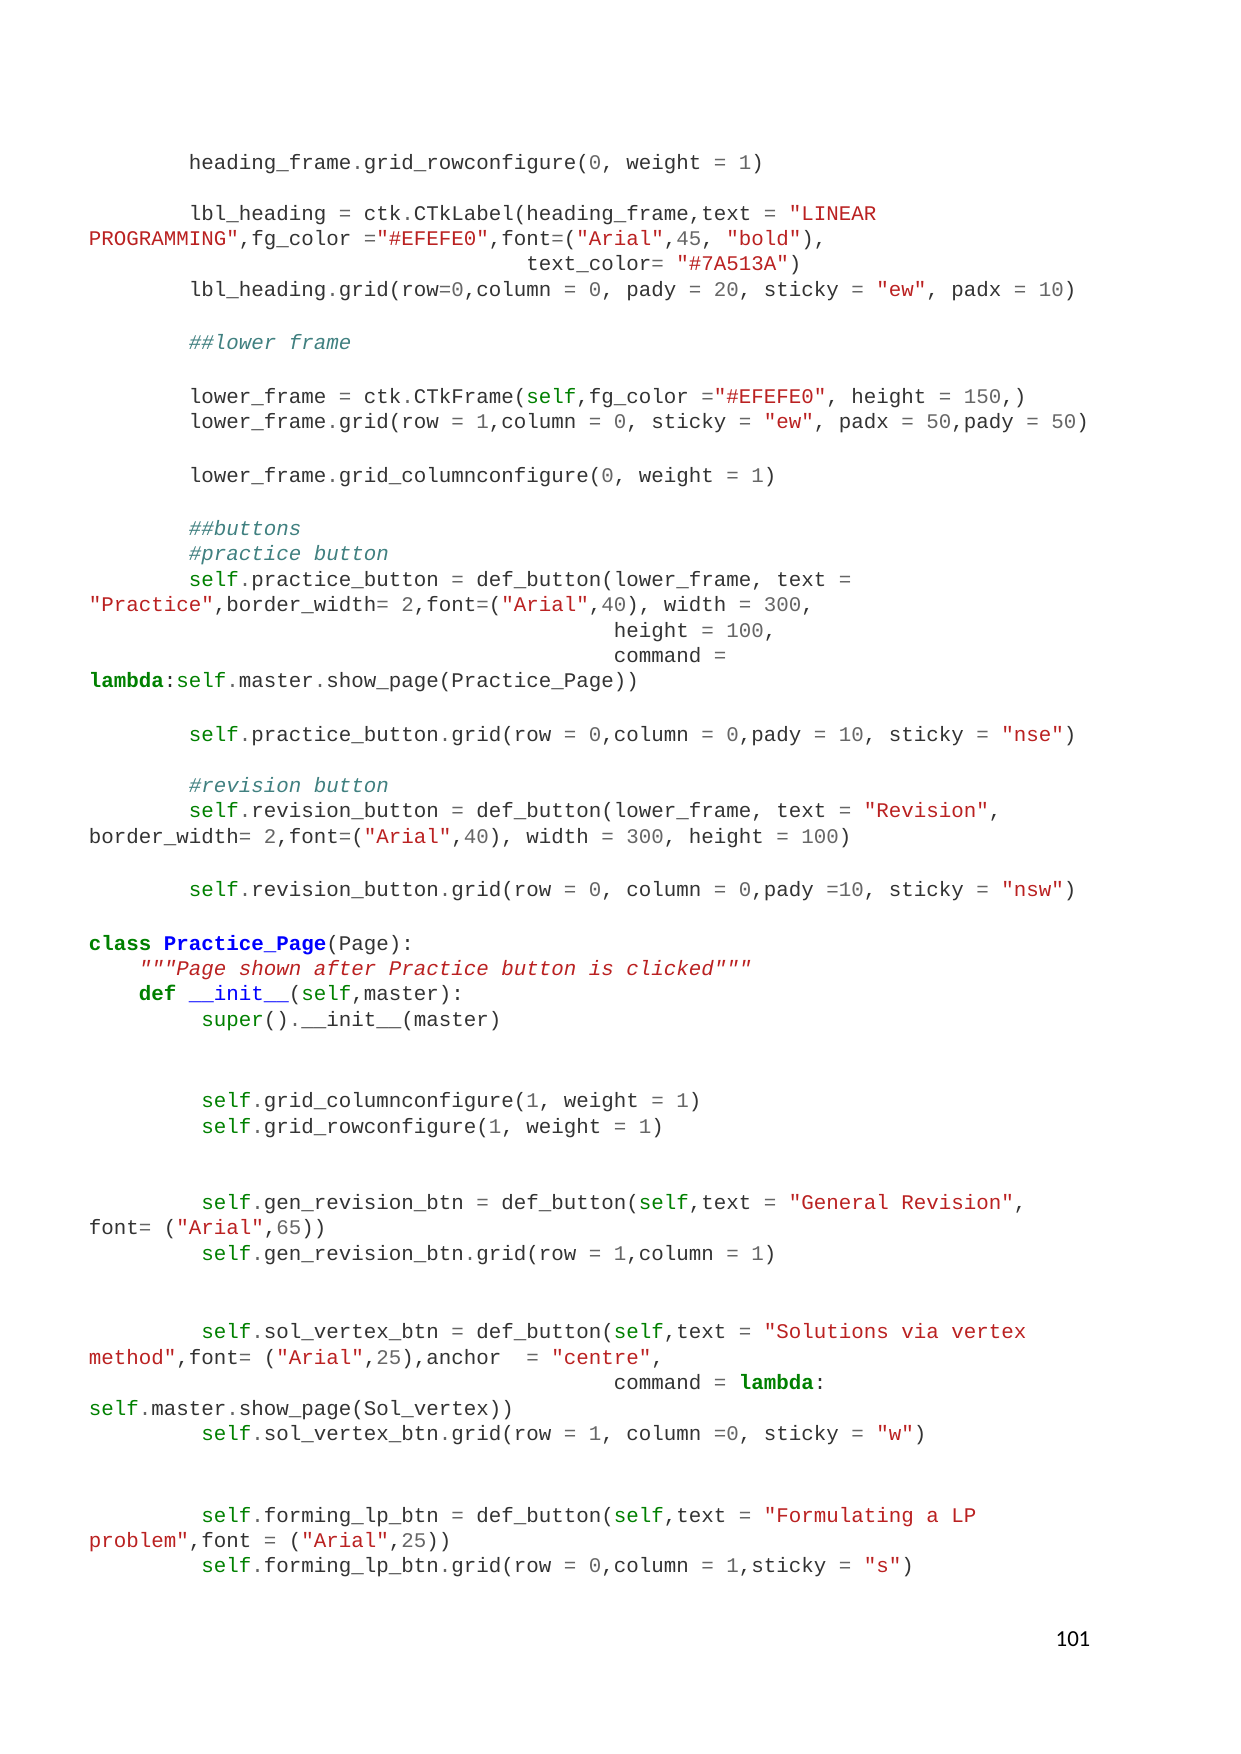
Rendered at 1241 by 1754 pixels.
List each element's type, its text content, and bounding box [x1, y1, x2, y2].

text class Practice_Page(Page): [89, 931, 1090, 956]
text lbl_heading.grid(row=0,column = 0, pady = 20, sticky = "ew", padx = 10) [89, 277, 1090, 302]
text heading_frame.grid_rowconfigure(0, weight = 1) [89, 150, 1090, 175]
text #practice button [89, 542, 1090, 567]
text height = 100, [89, 618, 1090, 643]
text self.sol_vertex_btn = def_button(self,text = "Solutions via vertex method",font= ("Arial",25),anchor = "centre", [89, 1320, 1090, 1371]
text self.forming_lp_btn = def_button(self,text = "Formulating a LP problem",font = ("Arial",25)) [89, 1503, 1090, 1554]
text super().__init__(master) [89, 1007, 1090, 1032]
text self.grid_rowconfigure(1, weight = 1) [89, 1114, 1090, 1139]
text self.practice_button.grid(row = 0,column = 0,pady = 10, sticky = "nse") [89, 722, 1090, 748]
text ##lower frame [89, 331, 1090, 356]
text self.practice_button = def_button(lower_frame, text = "Practice",border_width= 2,font=("Arial",40), width = 300, [89, 567, 1090, 618]
text self.gen_revision_btn = def_button(self,text = "General Revision", font= ("Arial",65)) [89, 1190, 1090, 1241]
text lower_frame.grid_columnconfigure(0, weight = 1) [89, 463, 1090, 488]
text ##buttons [89, 516, 1090, 542]
text def __init__(self,master): [89, 982, 1090, 1007]
text self.forming_lp_btn.grid(row = 0,column = 1,sticky = "s") [89, 1554, 1090, 1579]
text self.grid_columnconfigure(1, weight = 1) [89, 1088, 1090, 1114]
text command = lambda: self.master.show_page(Sol_vertex)) [89, 1371, 1090, 1421]
text self.sol_vertex_btn.grid(row = 1, column =0, sticky = "w") [89, 1421, 1090, 1447]
text self.revision_button.grid(row = 0, column = 0,pady =10, sticky = "nsw") [89, 877, 1090, 903]
text #revision button [89, 773, 1090, 798]
text self.gen_revision_btn.grid(row = 1,column = 1) [89, 1241, 1090, 1266]
text lower_frame = ctk.CTkFrame(self,fg_color ="#EFEFE0", height = 150,) [89, 384, 1090, 409]
text """Page shown after Practice button is clicked""" [89, 956, 1090, 982]
text command = lambda:self.master.show_page(Practice_Page)) [89, 643, 1090, 694]
text lower_frame.grid(row = 1,column = 0, sticky = "ew", padx = 50,pady = 50) [89, 409, 1090, 435]
text lbl_heading = ctk.CTkLabel(heading_frame,text = "LINEAR PROGRAMMING",fg_color ="#EFEFE0",font=("Arial",45, "bold"), [89, 201, 1090, 252]
text text_color= "#7A513A") [89, 252, 1090, 277]
text self.revision_button = def_button(lower_frame, text = "Revision", border_width= 2,font=("Arial",40), width = 300, height = 100) [89, 798, 1090, 849]
